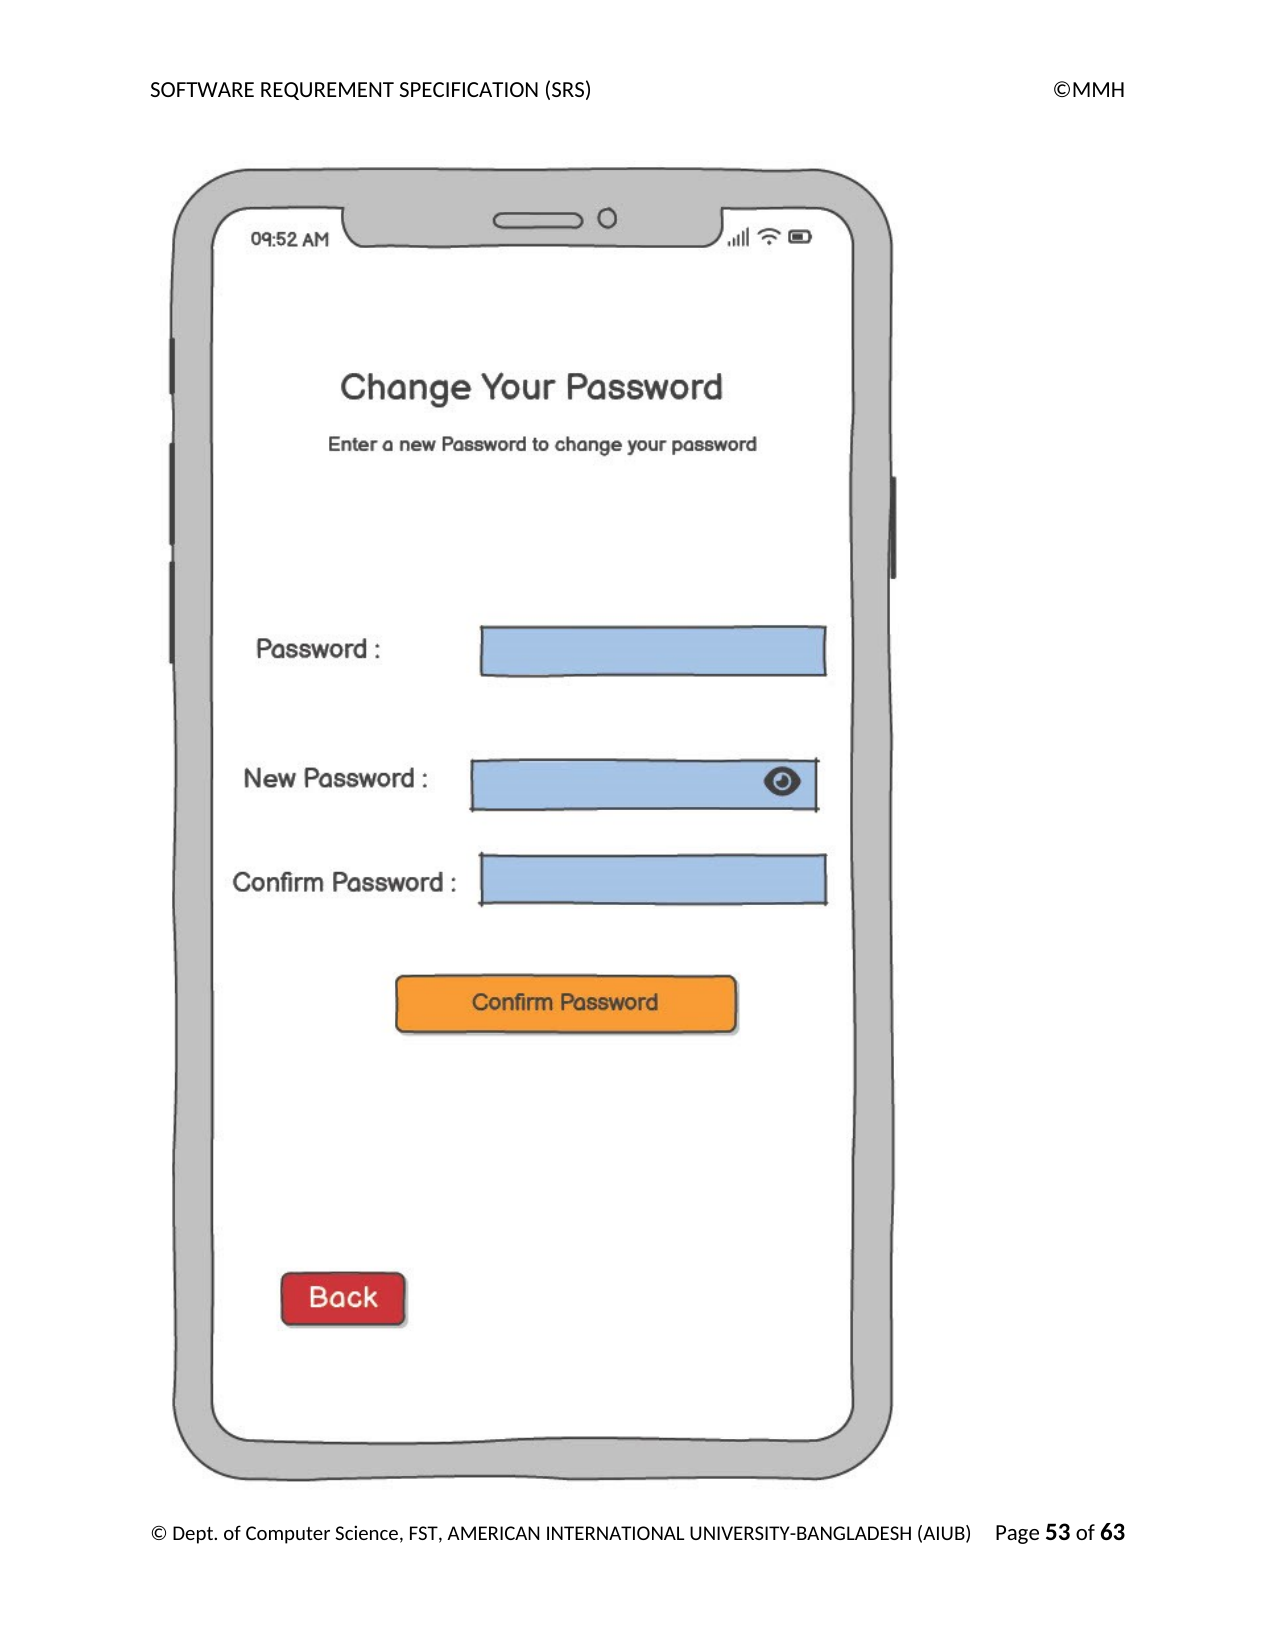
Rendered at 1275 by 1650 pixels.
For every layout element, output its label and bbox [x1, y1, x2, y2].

picture [150, 150, 1105, 1500]
